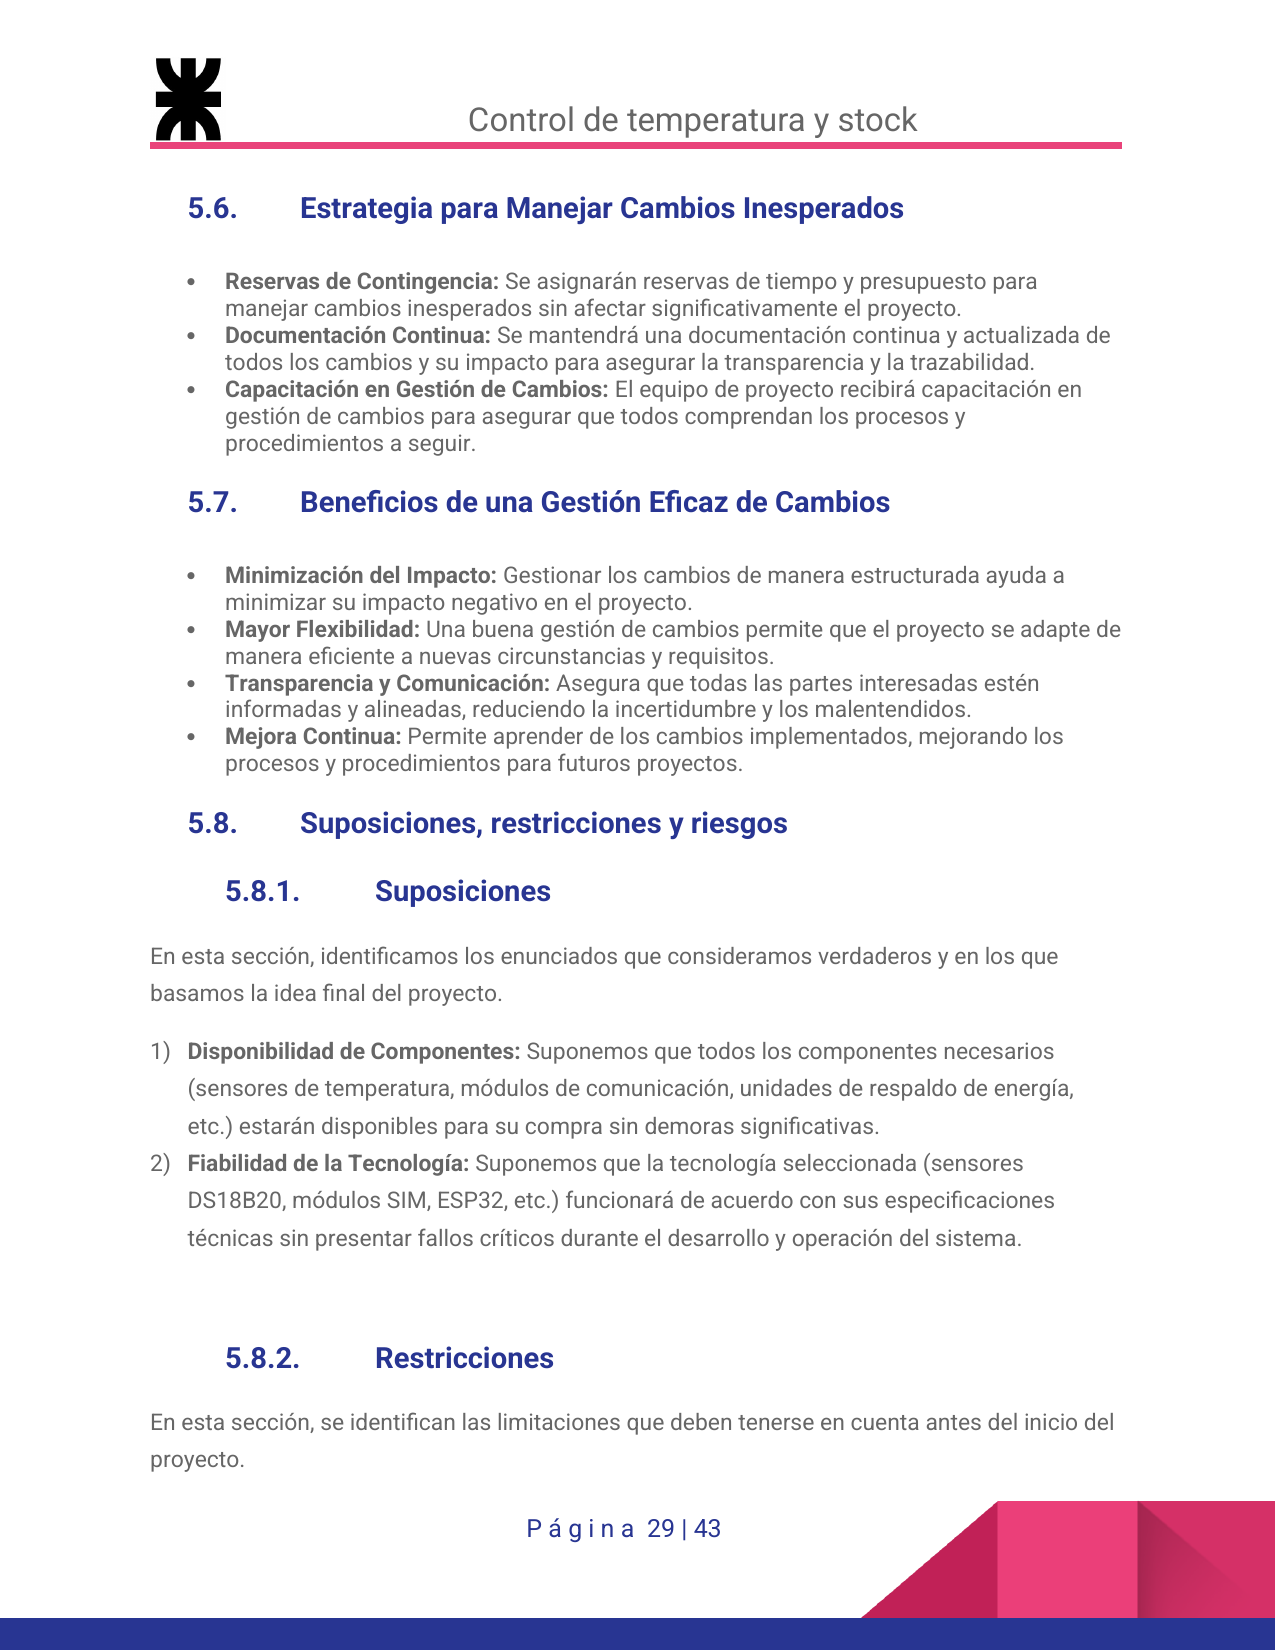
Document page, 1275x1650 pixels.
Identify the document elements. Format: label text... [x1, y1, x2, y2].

subtitle Restricciones [225, 1341, 1125, 1375]
list Fiabilidad de la Tecnología: Suponemos que la tecnología seleccionada (sensores DS18B20, módulos SIM, ESP32, etc.) funcionará de acuerdo con sus especificaciones técnicas sin presentar fallos críticos durante el desarrollo y operación del sistema. [150, 1150, 1125, 1252]
text En esta sección, se identifican las limitaciones que deben tenerse en cuenta antes del inicio del proyecto. [150, 1409, 1125, 1473]
list Mayor Flexibilidad: Una buena gestión de cambios permite que el proyecto se adapte de manera eficiente a nuevas circunstancias y requisitos. [187, 616, 1125, 670]
list Mejora Continua: Permite aprender de los cambios implementados, mejorando los procesos y procedimientos para futuros proyectos. [187, 723, 1125, 777]
text En esta sección, identificamos los enunciados que consideramos verdaderos y en los que basamos la idea final del proyecto. [150, 943, 1125, 1007]
subtitle Suposiciones, restricciones y riesgos [187, 806, 1125, 841]
subtitle Suposiciones [225, 875, 1125, 909]
subtitle Beneficios de una Gestión Eficaz de Cambios [187, 486, 1125, 520]
subtitle Estrategia para Manejar Cambios Inesperados [187, 144, 1125, 226]
list Disponibilidad de Componentes: Suponemos que todos los componentes necesarios (sensores de temperatura, módulos de comunicación, unidades de respaldo de energía, etc.) estarán disponibles para su compra sin demoras significativas. [150, 1038, 1125, 1140]
list Documentación Continua: Se mantendrá una documentación continua y actualizada de todos los cambios y su impacto para asegurar la transparencia y la trazabilidad. [187, 322, 1125, 376]
list Reservas de Contingencia: Se asignarán reservas de tiempo y presupuesto para manejar cambios inesperados sin afectar significativamente el proyecto. [187, 268, 1125, 322]
list Minimización del Impacto: Gestionar los cambios de manera estructurada ayuda a minimizar su impacto negativo en el proyecto. [187, 562, 1125, 616]
list Capacitación en Gestión de Cambios: El equipo de proyecto recibirá capacitación en gestión de cambios para asegurar que todos comprendan los procesos y procedimientos a seguir. [187, 376, 1125, 457]
picture [0, 1500, 1275, 1650]
list Transparencia y Comunicación: Asegura que todas las partes interesadas estén informadas y alineadas, reduciendo la incertidumbre y los malentendidos. [187, 670, 1125, 723]
picture [150, 57, 1122, 149]
